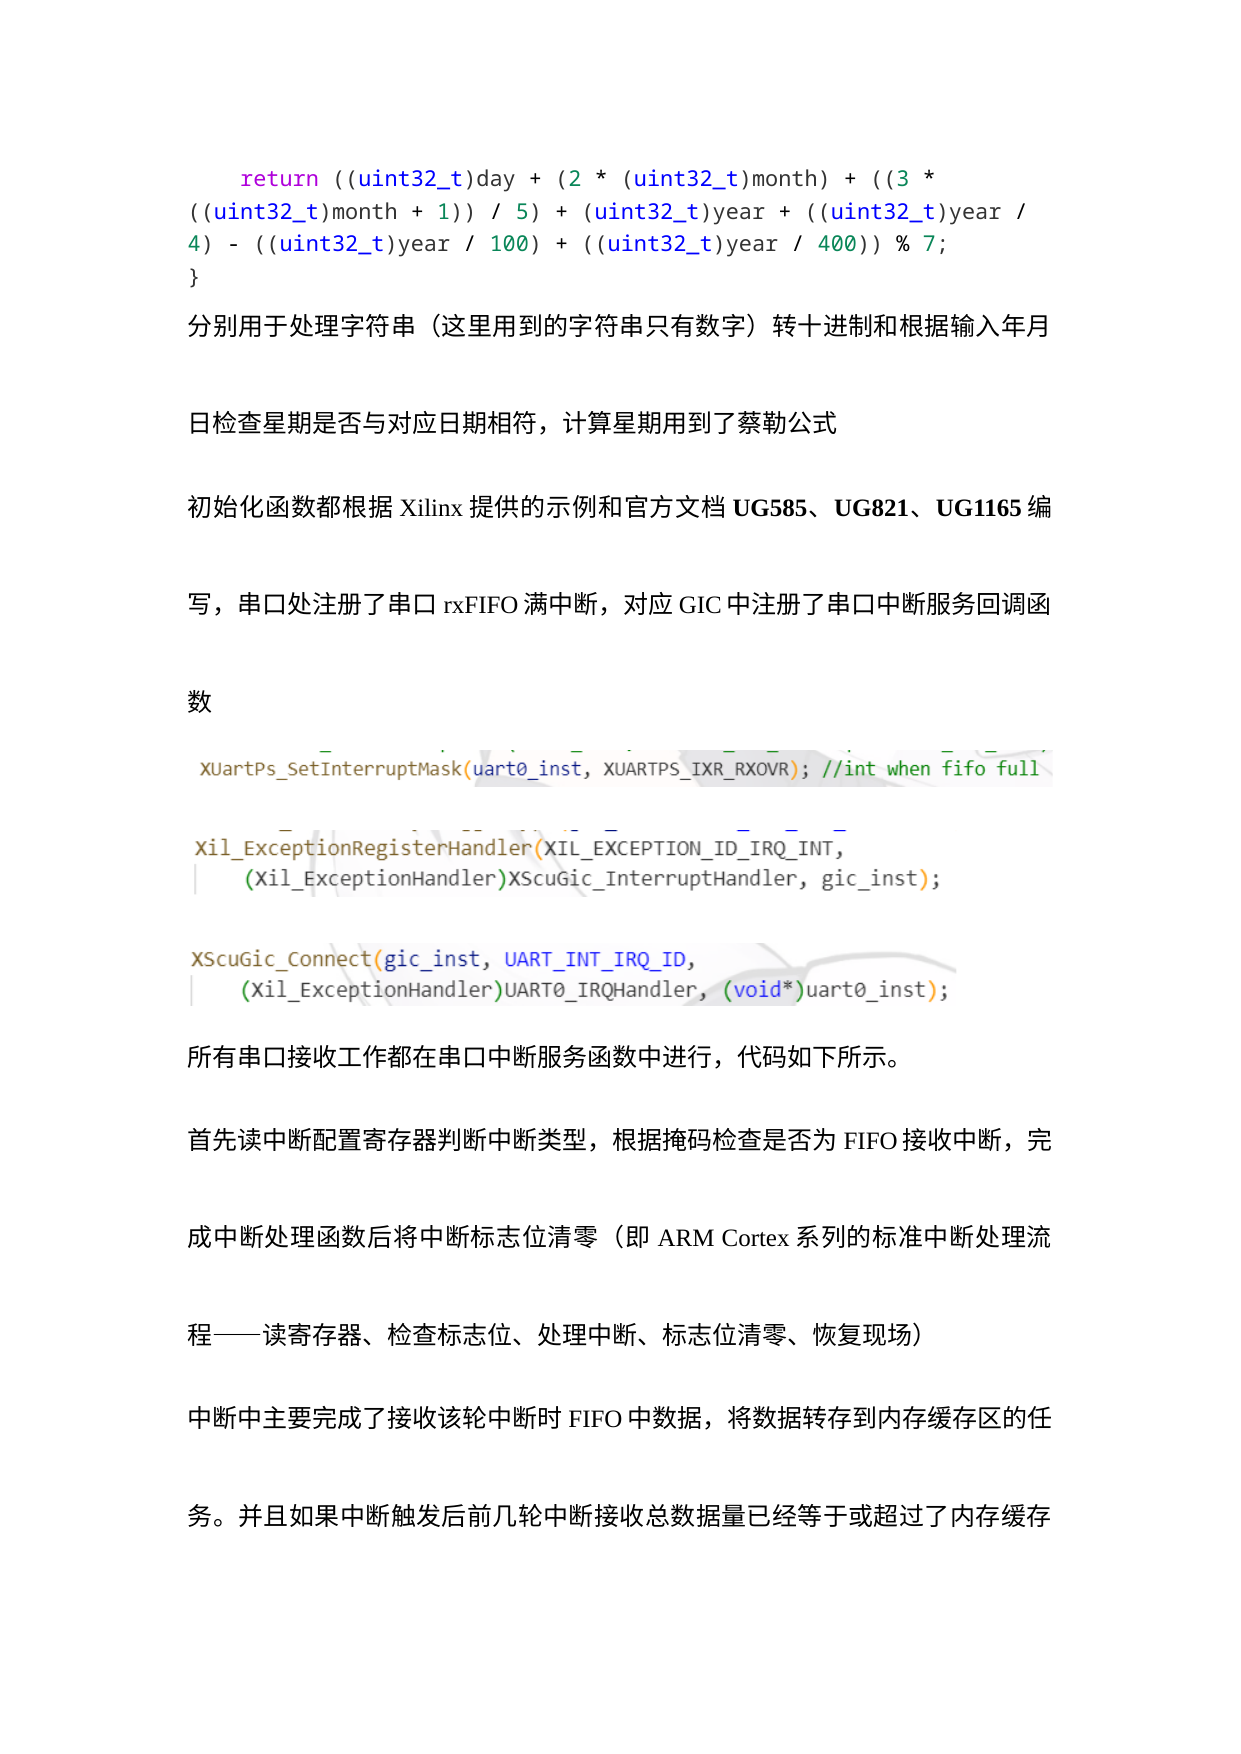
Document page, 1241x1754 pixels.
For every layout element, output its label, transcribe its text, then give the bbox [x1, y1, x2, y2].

text 首先读中断配置寄存器判断中断类型，根据掩码检查是否为FIFO接收中断，完成中断处理函数后将中断标志位清零（即ARM Cortex系列的标准中断处理流程——读寄存器、检查标志位、处理中断、标志位清零、恢复现场） [187, 1106, 1053, 1366]
text 初始化函数都根据Xilinx提供的示例和官方文档UG585、UG821、UG1165编写，串口处注册了串口rxFIFO满中断，对应GIC中注册了串口中断服务回调函数 [187, 473, 1053, 733]
picture [187, 943, 957, 1006]
picture [187, 830, 957, 897]
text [187, 1384, 1053, 1547]
text 分别用于处理字符串（这里用到的字符串只有数字）转十进制和根据输入年月日检查星期是否与对应日期相符，计算星期用到了蔡勒公式 [187, 292, 1053, 454]
picture [187, 750, 1053, 787]
text 所有串口接收工作都在串口中断服务函数中进行，代码如下所示。 [187, 1023, 1053, 1088]
text return ((uint32_t)day + (2 * (uint32_t)month) + ((3 * ((uint32_t)month + 1)) / 5) + (uint32_t)year + ((uint32_t)year / 4) - ((uint32_t)year / 100) + ((uint32_t)year / 400)) % 7; [187, 162, 1053, 259]
text } [187, 259, 1053, 292]
